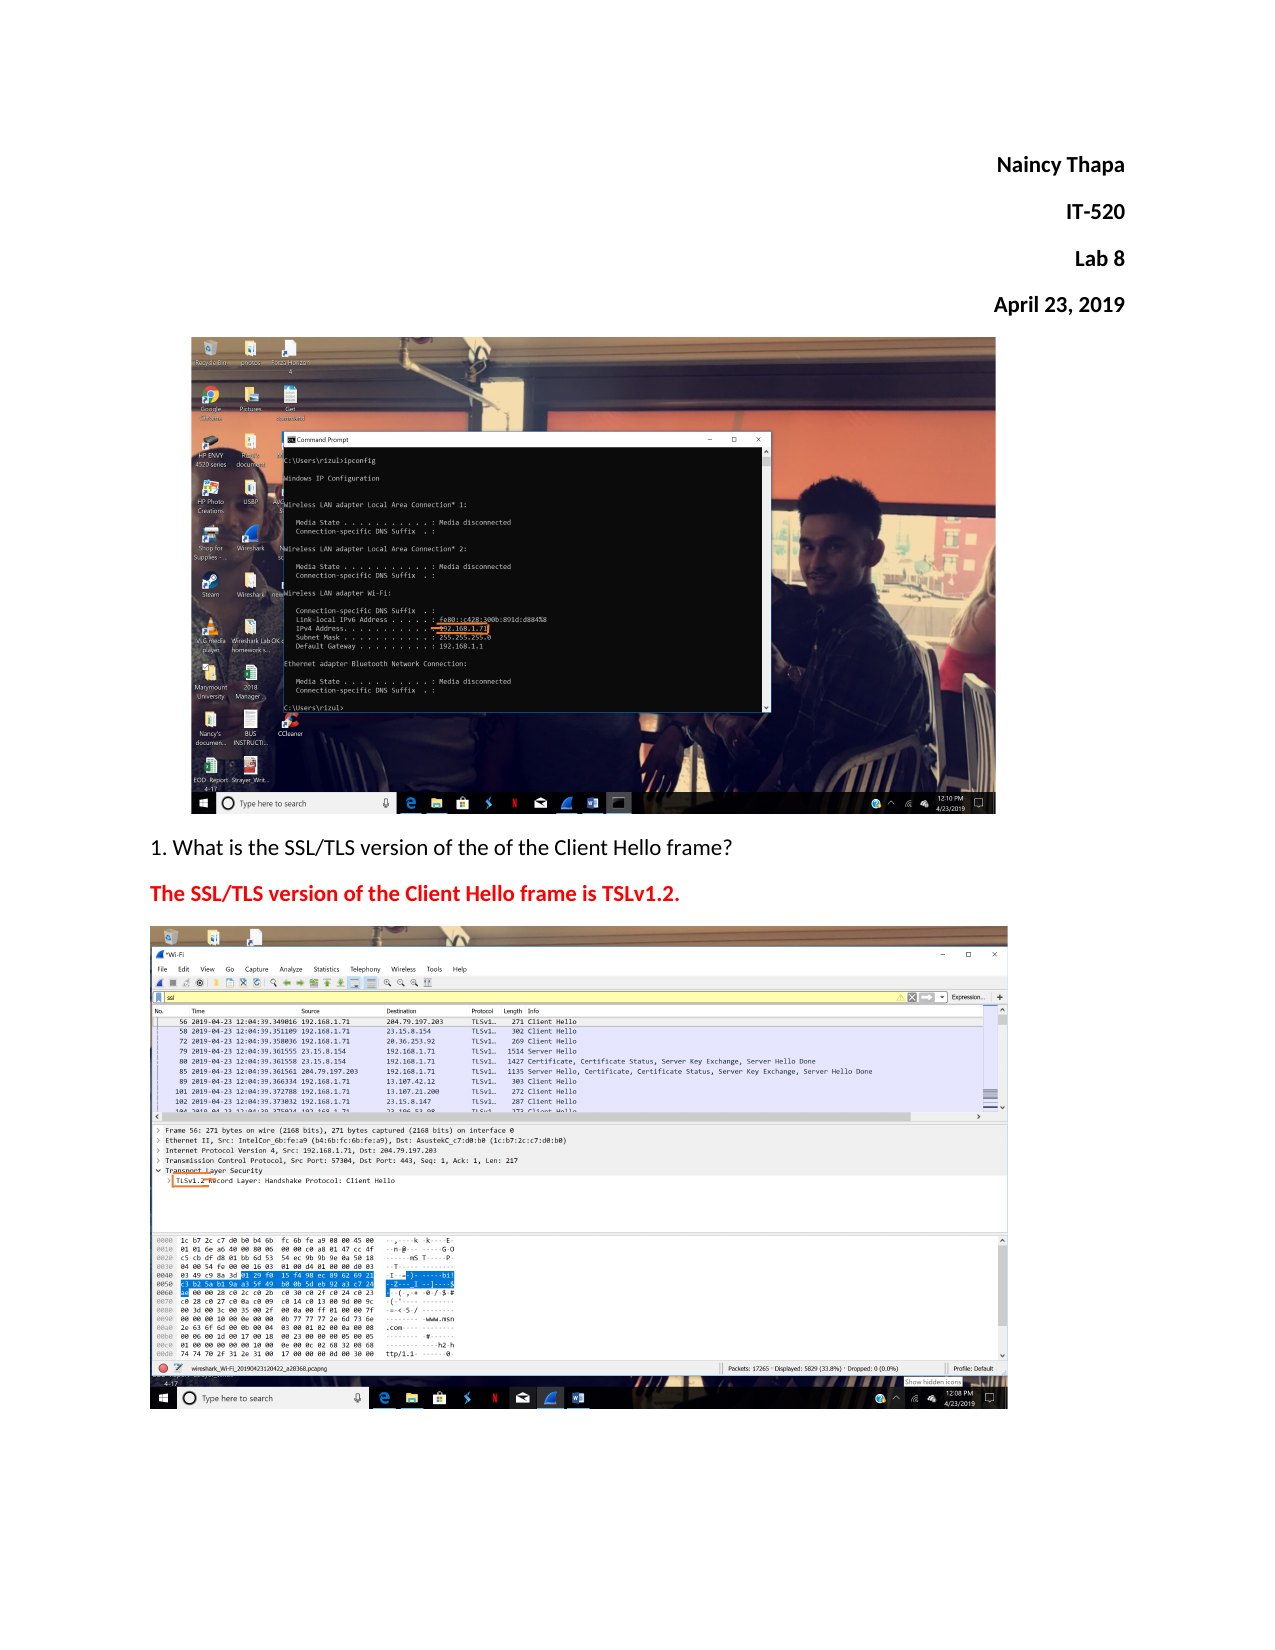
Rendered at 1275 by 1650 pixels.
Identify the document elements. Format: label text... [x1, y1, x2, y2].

text 1. What is the SSL/TLS version of the of the Client Hello frame? [150, 833, 1125, 861]
text Naincy Thapa [150, 150, 1125, 178]
text The SSL/TLS version of the Client Hello frame is TSLv1.2. [150, 879, 1125, 908]
picture [150, 926, 1008, 1409]
picture [191, 337, 996, 814]
text Lab 8 [150, 244, 1125, 272]
text IT-520 [150, 197, 1125, 225]
text April 23, 2019 [150, 291, 1125, 319]
